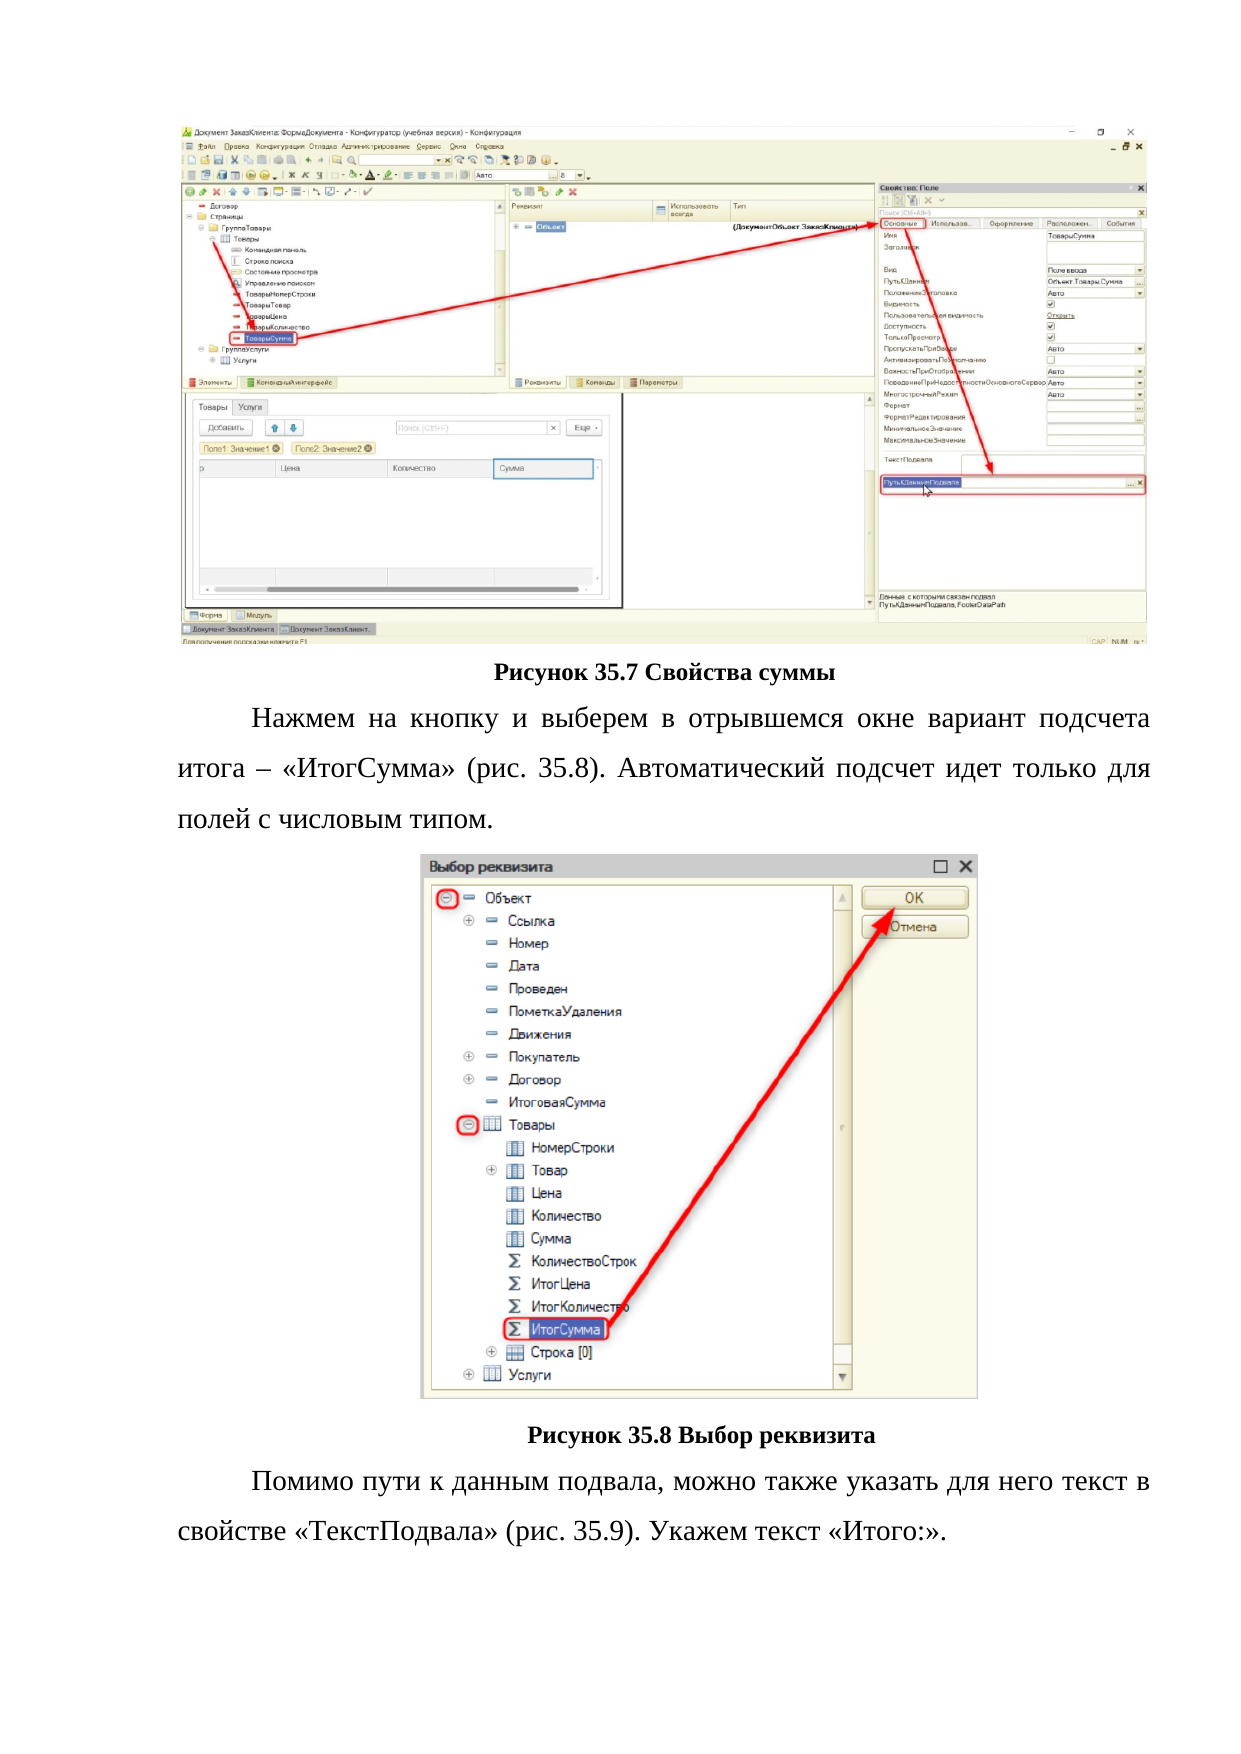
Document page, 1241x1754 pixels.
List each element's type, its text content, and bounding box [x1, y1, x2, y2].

picture [177, 118, 1152, 644]
text Рисунок 35.8 Выбор реквизита [177, 1420, 1152, 1448]
picture [418, 851, 985, 1406]
text Помимо пути к данным подвала, можно также указать для него текст в свойстве «ТекстПодвала» (рис. 35.9). Укажем текст «Итого:». [177, 1463, 1152, 1547]
text Нажмем на кнопку и выберем в отрывшемся окне вариант подсчета итога – «ИтогСумма» (рис. 35.8). Автоматический подсчет идет только для полей с числовым типом. [177, 700, 1152, 834]
text Рисунок 35.7 Свойства суммы [177, 657, 1152, 686]
